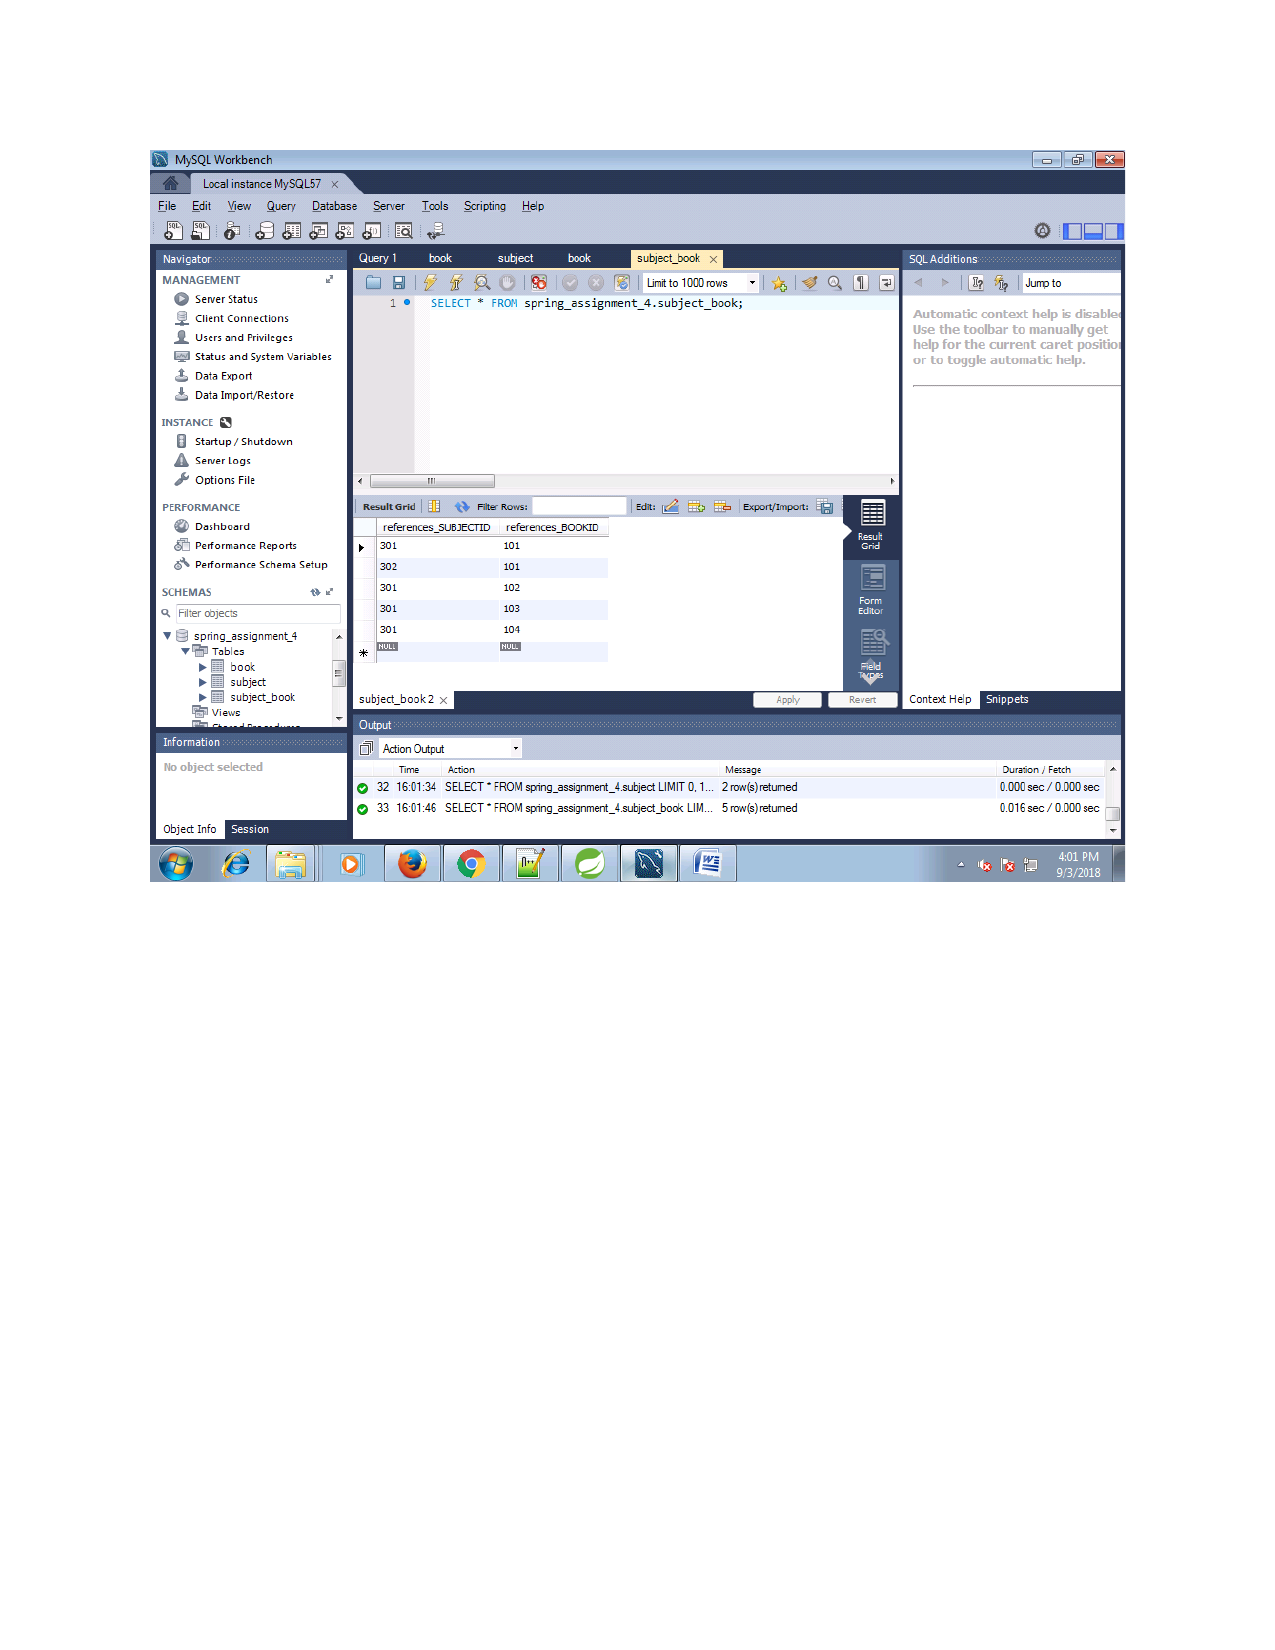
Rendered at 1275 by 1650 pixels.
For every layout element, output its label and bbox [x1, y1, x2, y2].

picture [150, 150, 1125, 882]
